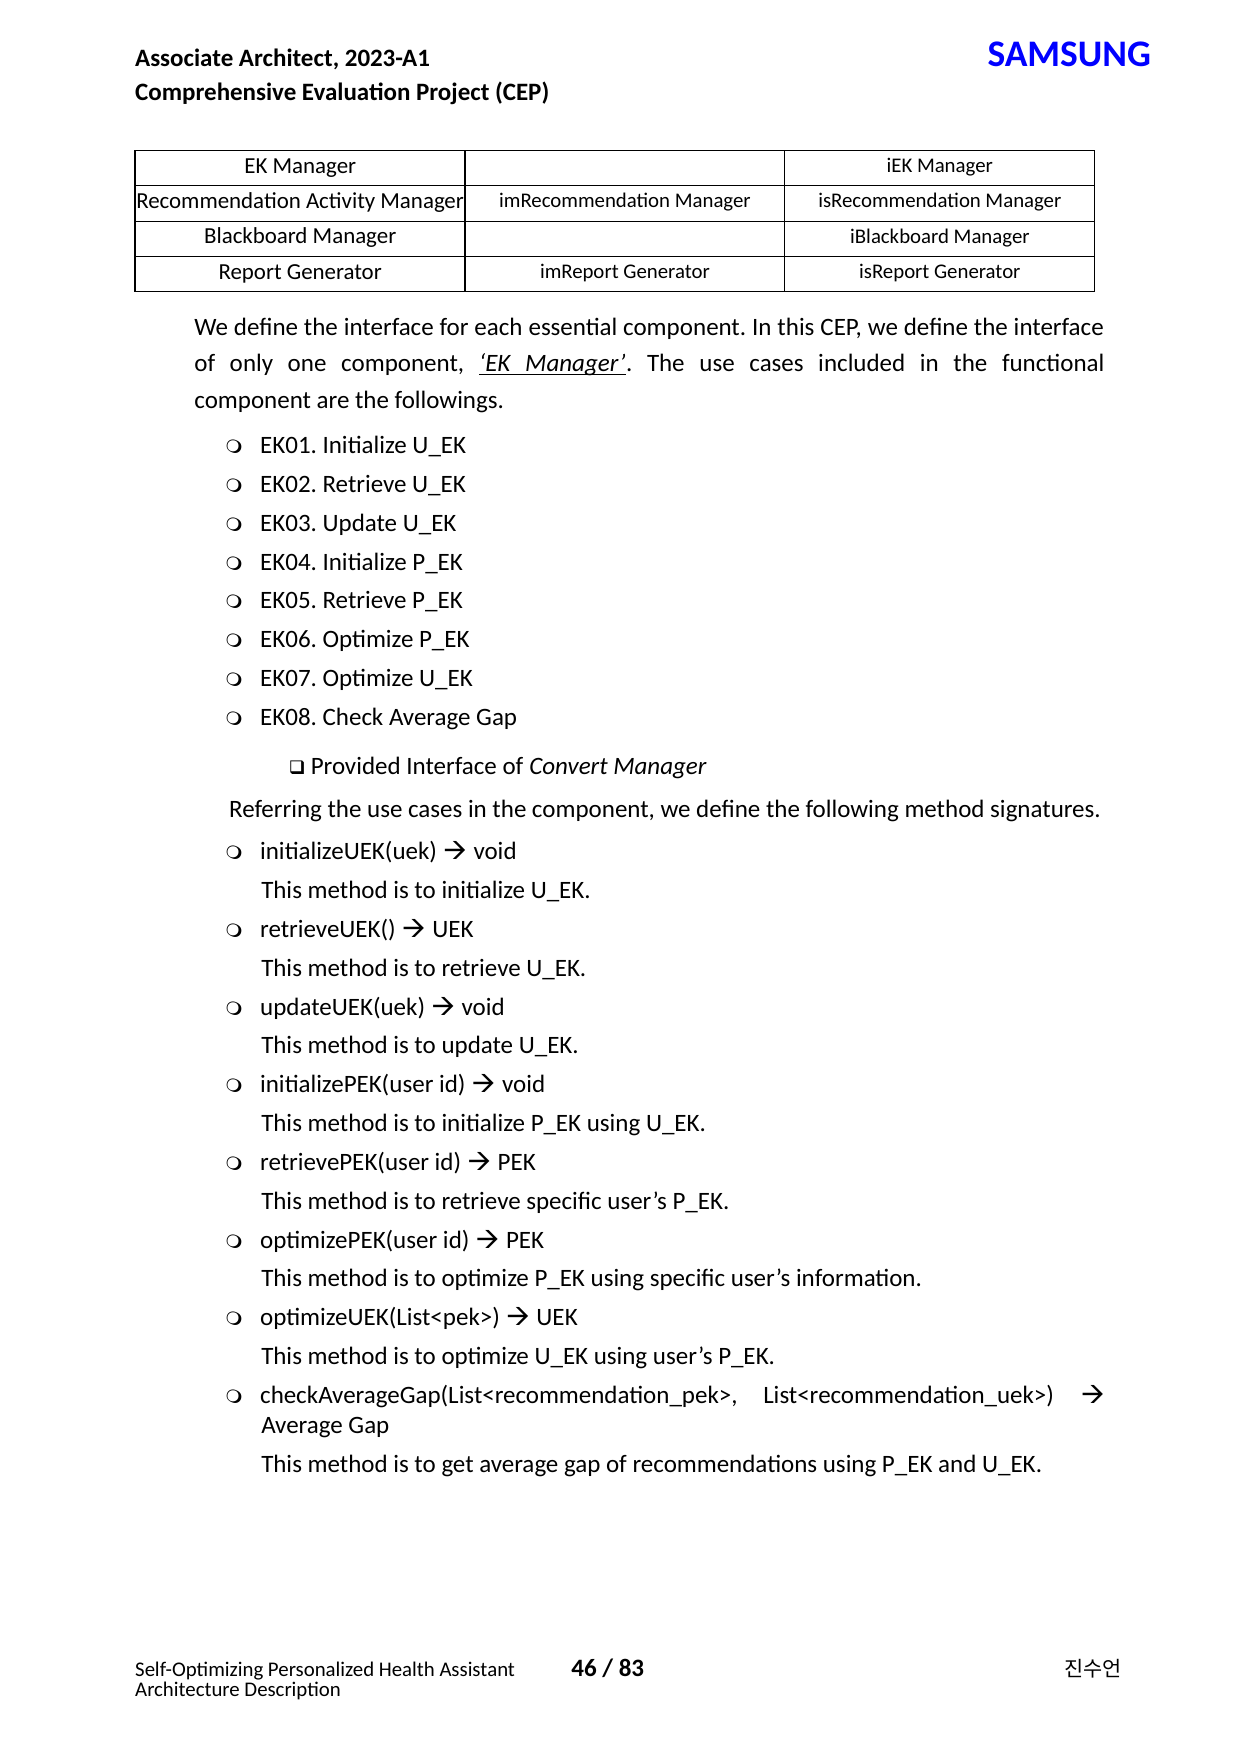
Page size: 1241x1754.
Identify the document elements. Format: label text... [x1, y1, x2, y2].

text EK06. Optimize P_EK [225, 623, 1105, 654]
text optimizePEK(user id) PEK [225, 1224, 1105, 1254]
table_cell EK Manager [136, 151, 464, 185]
text updateUEK(uek) void [225, 991, 1105, 1021]
text Provided Interface of Convert Manager [229, 750, 1105, 781]
text EK04. Initialize P_EK [225, 546, 1105, 576]
table_cell isRecommendation Manager [785, 186, 1094, 221]
table_cell [466, 151, 784, 185]
table_cell iBlackboard Manager [785, 222, 1094, 256]
list This method is to retrieve specific user’s P_EK. [261, 1185, 1105, 1215]
list This method is to optimize U_EK using user’s P_EK. [261, 1340, 1105, 1371]
table_cell [466, 222, 784, 256]
list This method is to initialize U_EK. [261, 874, 1105, 904]
text Referring the use cases in the component, we define the following method signatures. [229, 793, 1105, 824]
text initializePEK(user id) void [225, 1068, 1105, 1099]
text EK02. Retrieve U_EK [225, 468, 1105, 498]
text EK05. Retrieve P_EK [225, 584, 1105, 615]
table_cell Recommendation Activity Manager [136, 186, 464, 221]
table_cell Blackboard Manager [136, 222, 464, 256]
text optimizeUEK(List<pek>) UEK [225, 1301, 1105, 1332]
table_cell imRecommendation Manager [466, 186, 784, 221]
text initializeUEK(uek) void [225, 835, 1105, 866]
table_cell imReport Generator [466, 257, 784, 291]
text checkAverageGap(List<recommendation_pek>, List<recommendation_uek>) Average Gap [225, 1379, 1105, 1440]
table_cell Report Generator [136, 257, 464, 291]
text retrieveUEK() UEK [225, 913, 1105, 943]
list This method is to retrieve U_EK. [261, 952, 1105, 982]
list This method is to get average gap of recommendations using P_EK and U_EK. [261, 1448, 1105, 1479]
text EK08. Check Average Gap [225, 701, 1105, 732]
table_cell iEK Manager [785, 151, 1094, 185]
text We define the interface for each essential component. In this CEP, we define the interface of only one component, ‘EK Manager’. The use cases included in the functional component are the followings. [194, 311, 1105, 415]
list This method is to optimize P_EK using specific user’s information. [261, 1263, 1105, 1293]
list This method is to initialize P_EK using U_EK. [261, 1107, 1105, 1138]
list This method is to update U_EK. [261, 1029, 1105, 1060]
text EK01. Initialize U_EK [225, 429, 1105, 459]
text EK07. Optimize U_EK [225, 662, 1105, 693]
text EK03. Update U_EK [225, 507, 1105, 537]
table_cell isReport Generator [785, 257, 1094, 291]
text retrievePEK(user id) PEK [225, 1146, 1105, 1177]
